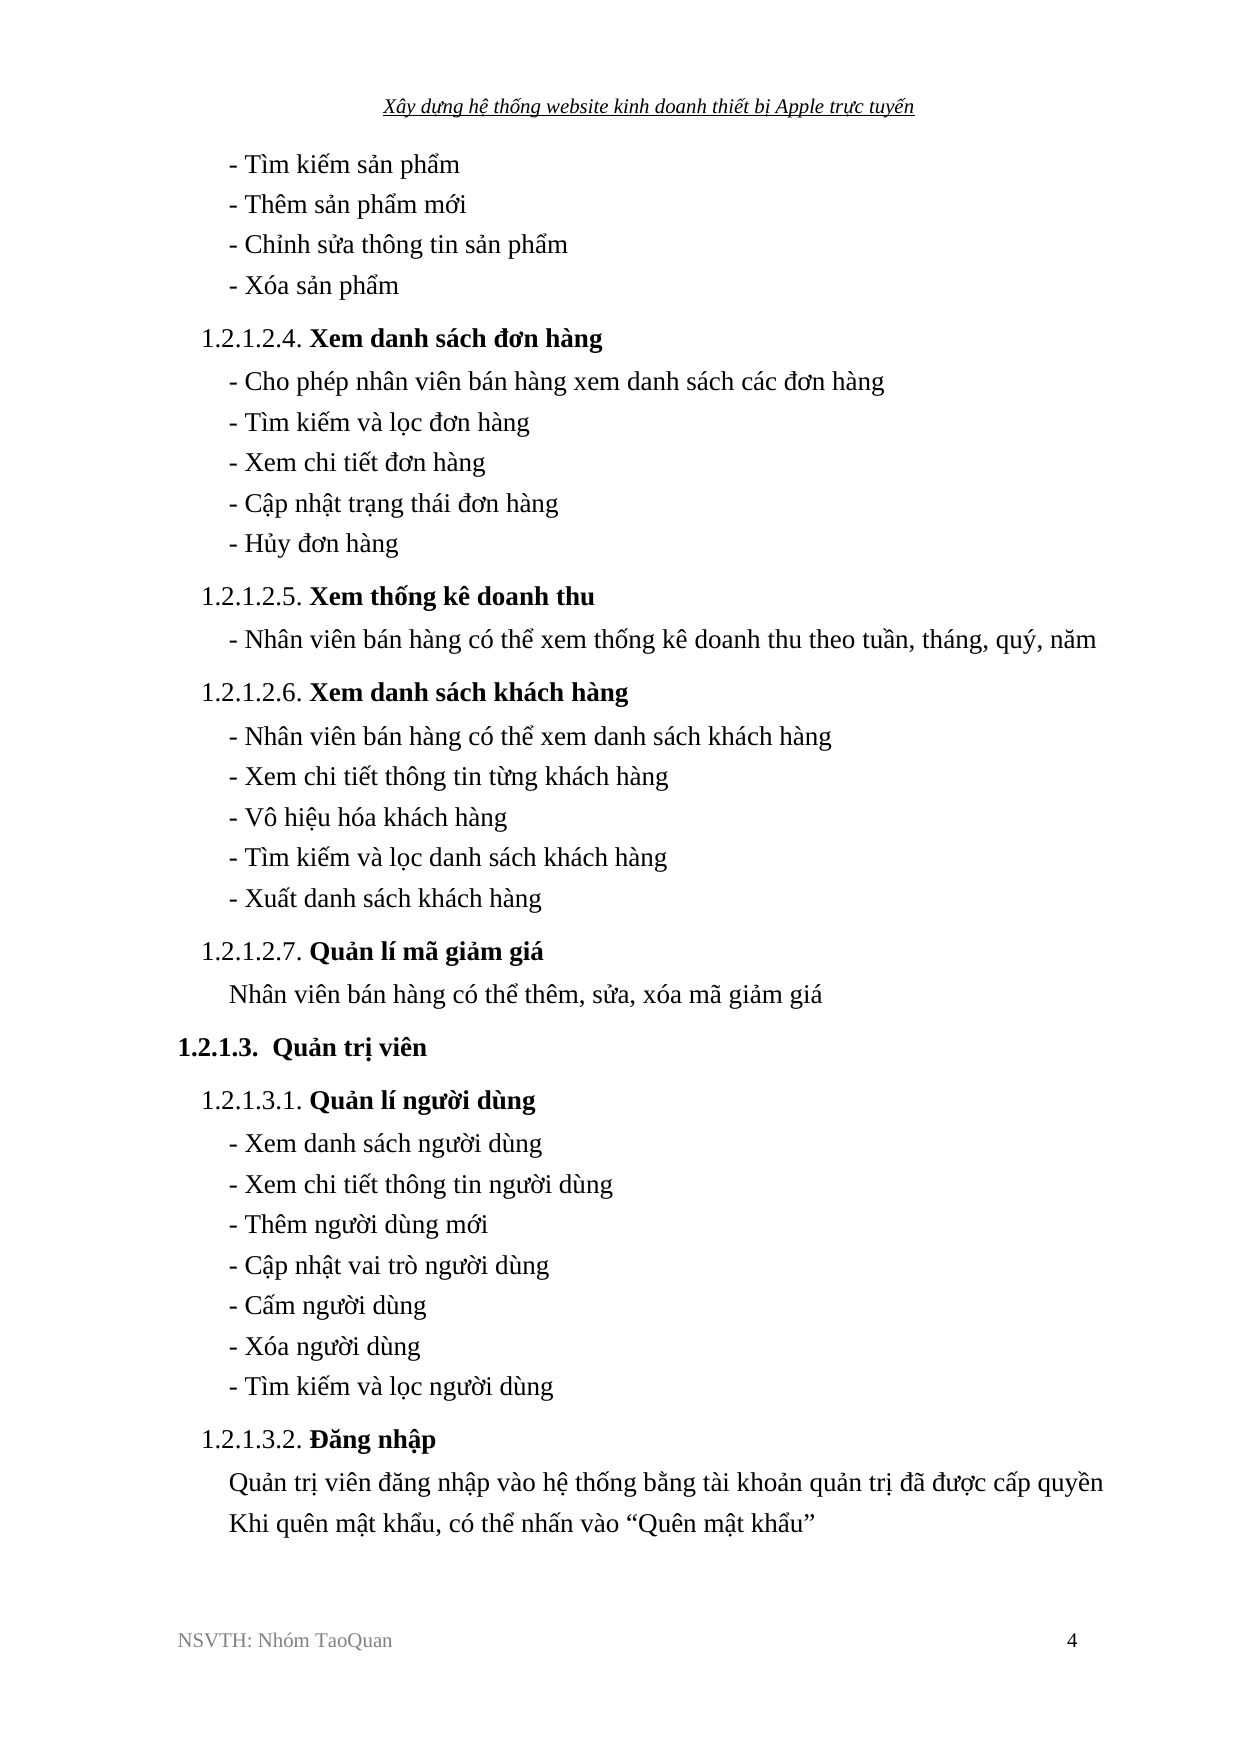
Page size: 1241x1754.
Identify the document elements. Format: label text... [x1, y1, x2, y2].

text - Tìm kiếm và lọc đơn hàng [177, 406, 1122, 437]
text - Vô hiệu hóa khách hàng [177, 801, 1122, 832]
text - Cập nhật trạng thái đơn hàng [177, 487, 1122, 518]
subtitle Xem thống kê doanh thu [177, 580, 1122, 611]
text Quản trị viên đăng nhập vào hệ thống bằng tài khoản quản trị đã được cấp quyền [177, 1466, 1122, 1498]
subtitle Xem danh sách đơn hàng [177, 322, 1122, 353]
text - Xem chi tiết đơn hàng [177, 446, 1122, 477]
text - Thêm sản phẩm mới [177, 188, 1122, 219]
text - Xem danh sách người dùng [177, 1127, 1122, 1159]
text - Xuất danh sách khách hàng [177, 882, 1122, 913]
text Nhân viên bán hàng có thể thêm, sửa, xóa mã giảm giá [177, 978, 1122, 1009]
text - Cập nhật vai trò người dùng [177, 1249, 1122, 1280]
text - Xóa người dùng [177, 1329, 1122, 1361]
subtitle Quản lí người dùng [177, 1084, 1122, 1115]
text Khi quên mật khẩu, có thể nhấn vào “Quên mật khẩu” [177, 1507, 1122, 1538]
subtitle Quản lí mã giảm giá [177, 934, 1122, 966]
subtitle Xem danh sách khách hàng [177, 676, 1122, 708]
text - Cấm người dùng [177, 1289, 1122, 1320]
text - Chỉnh sửa thông tin sản phẩm [177, 228, 1122, 260]
text - Xem chi tiết thông tin từng khách hàng [177, 760, 1122, 792]
text - Tìm kiếm sản phẩm [177, 148, 1122, 179]
text - Cho phép nhân viên bán hàng xem danh sách các đơn hàng [177, 365, 1122, 397]
text - Thêm người dùng mới [177, 1208, 1122, 1239]
text - Nhân viên bán hàng có thể xem thống kê doanh thu theo tuần, tháng, quý, năm [177, 623, 1122, 655]
text - Tìm kiếm và lọc người dùng [177, 1370, 1122, 1401]
subtitle Quản trị viên [177, 1031, 1122, 1062]
text - Nhân viên bán hàng có thể xem danh sách khách hàng [177, 720, 1122, 751]
subtitle Đăng nhập [177, 1423, 1122, 1454]
text - Xem chi tiết thông tin người dùng [177, 1168, 1122, 1199]
text - Xóa sản phẩm [177, 269, 1122, 300]
text - Tìm kiếm và lọc danh sách khách hàng [177, 841, 1122, 872]
text - Hủy đơn hàng [177, 527, 1122, 558]
